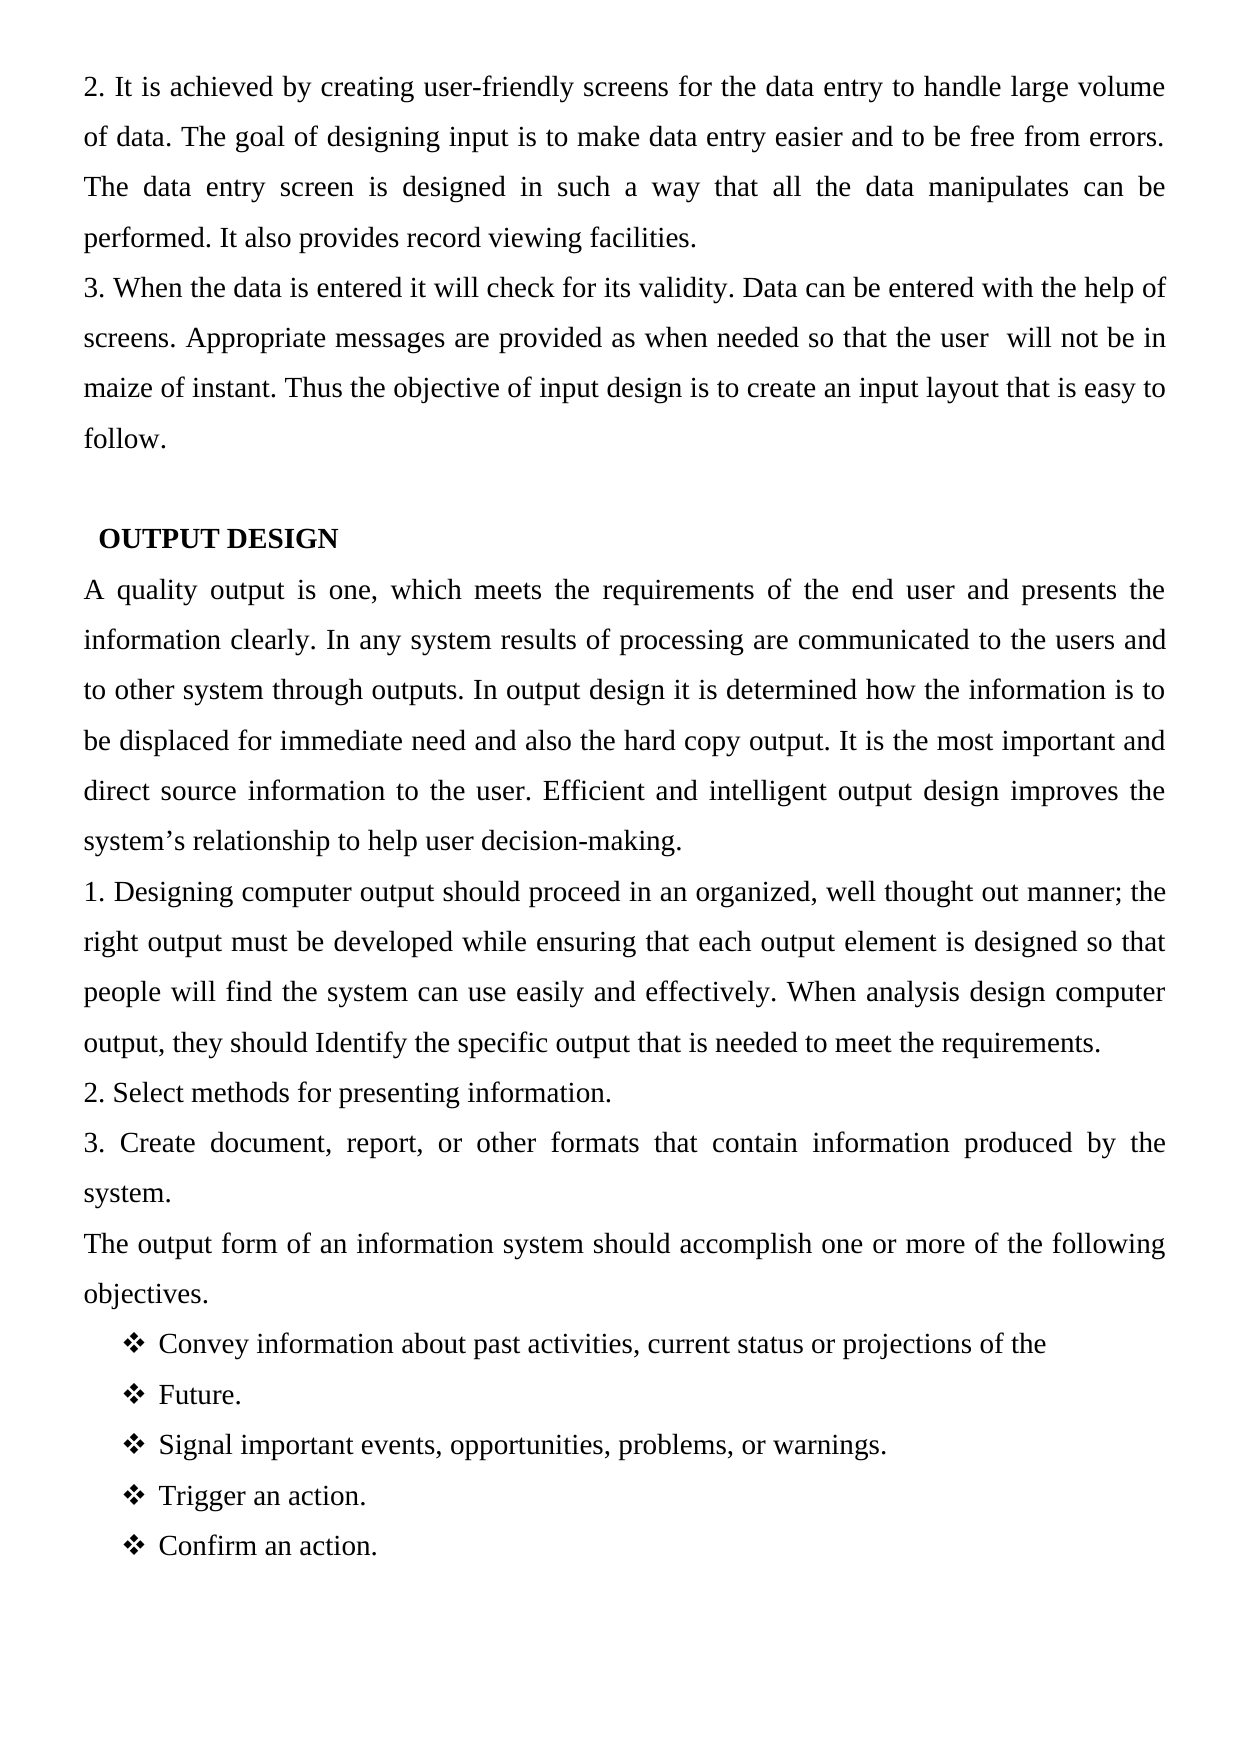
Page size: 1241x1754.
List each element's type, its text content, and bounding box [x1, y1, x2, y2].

text The output form of an information system should accomplish one or more of the following objectives. [83, 1226, 1167, 1310]
text OUTPUT DESIGN [83, 522, 1167, 555]
list Confirm an action. [121, 1528, 1167, 1562]
text 1. Designing computer output should proceed in an organized, well thought out manner; the right output must be developed while ensuring that each output element is designed so that people will find the system can use easily and effectively. When analysis design computer output, they should Identify the specific output that is needed to meet the requirements. [83, 874, 1167, 1058]
list Convey information about past activities, current status or projections of the [121, 1327, 1167, 1360]
text 3. Create document, report, or other formats that contain information produced by the system. [83, 1125, 1167, 1209]
text A quality output is one, which meets the requirements of the end user and presents the information clearly. In any system results of processing are communicated to the users and to other system through outputs. In output design it is determined how the information is to be displaced for immediate need and also the hard copy output. It is the most important and direct source information to the user. Efficient and intelligent output design improves the system’s relationship to help user decision-making. [83, 572, 1167, 857]
list Future. [121, 1377, 1167, 1411]
text 2. It is achieved by creating user-friendly screens for the data entry to handle large volume of data. The goal of designing input is to make data entry easier and to be free from errors. The data entry screen is designed in such a way that all the data manipulates can be performed. It also provides record viewing facilities. [83, 69, 1167, 253]
text 3. When the data is entered it will check for its validity. Data can be entered with the help of screens. Appropriate messages are provided as when needed so that the user will not be in maize of instant. Thus the objective of input design is to create an input layout that is easy to follow. [83, 270, 1167, 454]
list Trigger an action. [121, 1478, 1167, 1511]
list Signal important events, opportunities, problems, or warnings. [121, 1427, 1167, 1461]
text 2. Select methods for presenting information. [83, 1075, 1167, 1108]
